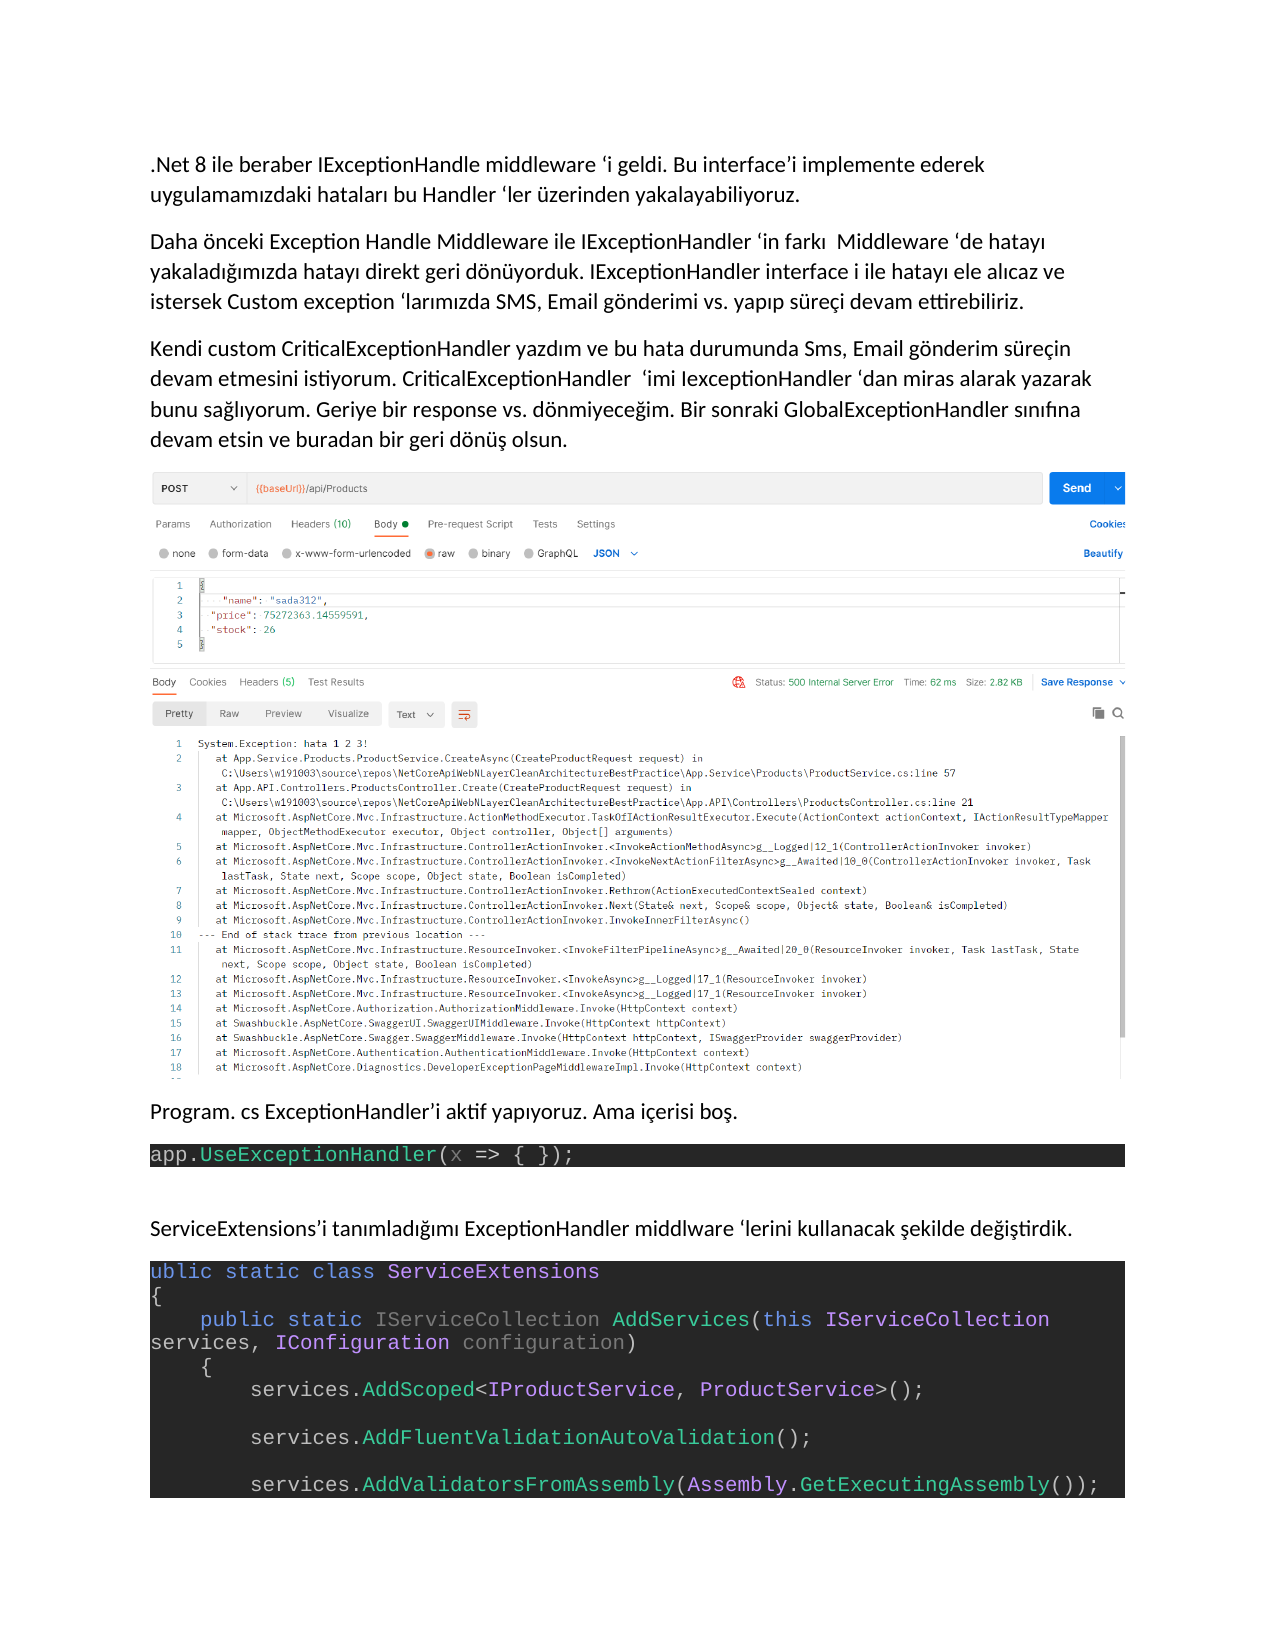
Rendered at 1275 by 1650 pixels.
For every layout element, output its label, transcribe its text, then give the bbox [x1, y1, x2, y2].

text Daha önceki Exception Handle Middleware ile IExceptionHandler ‘in farkı Middleware ‘de hatayı yakaladığımızda hatayı direkt geri dönüyorduk. IExceptionHandler interface i ile hatayı ele alıcaz ve istersek Custom exception ‘larımızda SMS, Email gönderimi vs. yapıp süreçi devam ettirebiliriz. [150, 227, 1125, 316]
picture [150, 471, 1125, 1079]
text Program. cs ExceptionHandler’i aktif yapıyoruz. Ama içerisi boş. [150, 1097, 1125, 1125]
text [150, 1261, 1125, 1498]
text app.UseExceptionHandler(x => { }); [150, 1144, 1125, 1167]
text .Net 8 ile beraber IExceptionHandle middleware ‘i geldi. Bu interface’i implemente ederek uygulamamızdaki hataları bu Handler ‘ler üzerinden yakalayabiliyoruz. [150, 150, 1125, 208]
text Kendi custom CriticalExceptionHandler yazdım ve bu hata durumunda Sms, Email gönderim süreçin devam etmesini istiyorum. CriticalExceptionHandler ‘imi IexceptionHandler ‘dan miras alarak yazarak bunu sağlıyorum. Geriye bir response vs. dönmiyeceğim. Bir sonraki GlobalExceptionHandler sınıfına devam etsin ve buradan bir geri dönüş olsun. [150, 334, 1125, 453]
text ServiceExtensions’i tanımladığımı ExceptionHandler middlware ‘lerini kullanacak şekilde değiştirdik. [150, 1214, 1125, 1242]
